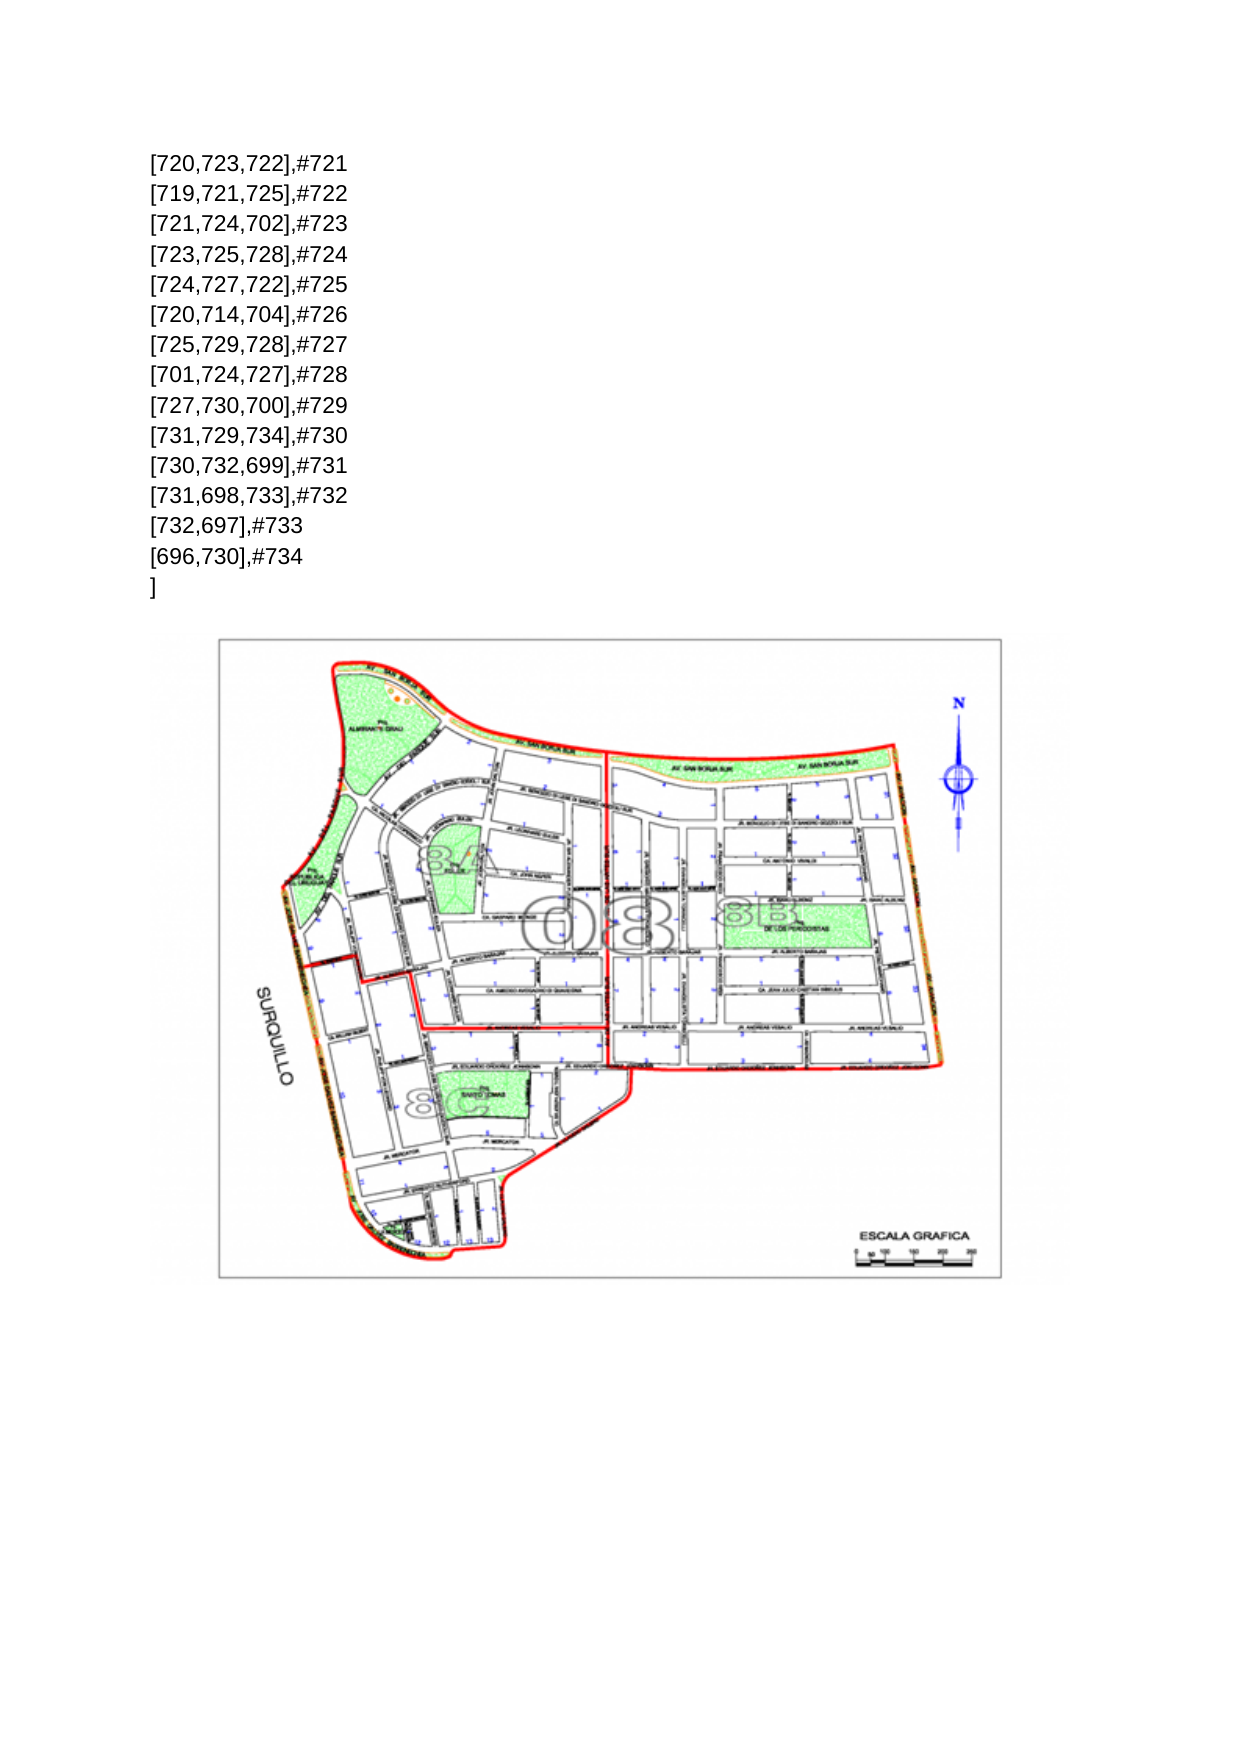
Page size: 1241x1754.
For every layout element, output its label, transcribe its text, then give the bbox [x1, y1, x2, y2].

text [720,714,704],#726 [150, 301, 1090, 327]
text [730,732,699],#731 [150, 452, 1090, 478]
text ] [150, 573, 1090, 599]
text [731,729,734],#730 [150, 422, 1090, 448]
text [719,721,725],#722 [150, 180, 1090, 207]
text [727,730,700],#729 [150, 392, 1090, 418]
text [701,724,727],#728 [150, 361, 1090, 388]
text [723,725,728],#724 [150, 241, 1090, 267]
text [720,723,722],#721 [150, 150, 1090, 176]
text [696,730],#734 [150, 543, 1090, 569]
text [724,727,722],#725 [150, 271, 1090, 297]
text [732,697],#733 [150, 512, 1090, 539]
text [731,698,733],#732 [150, 482, 1090, 509]
picture [150, 633, 1071, 1285]
text [721,724,702],#723 [150, 210, 1090, 237]
text [725,729,728],#727 [150, 331, 1090, 358]
